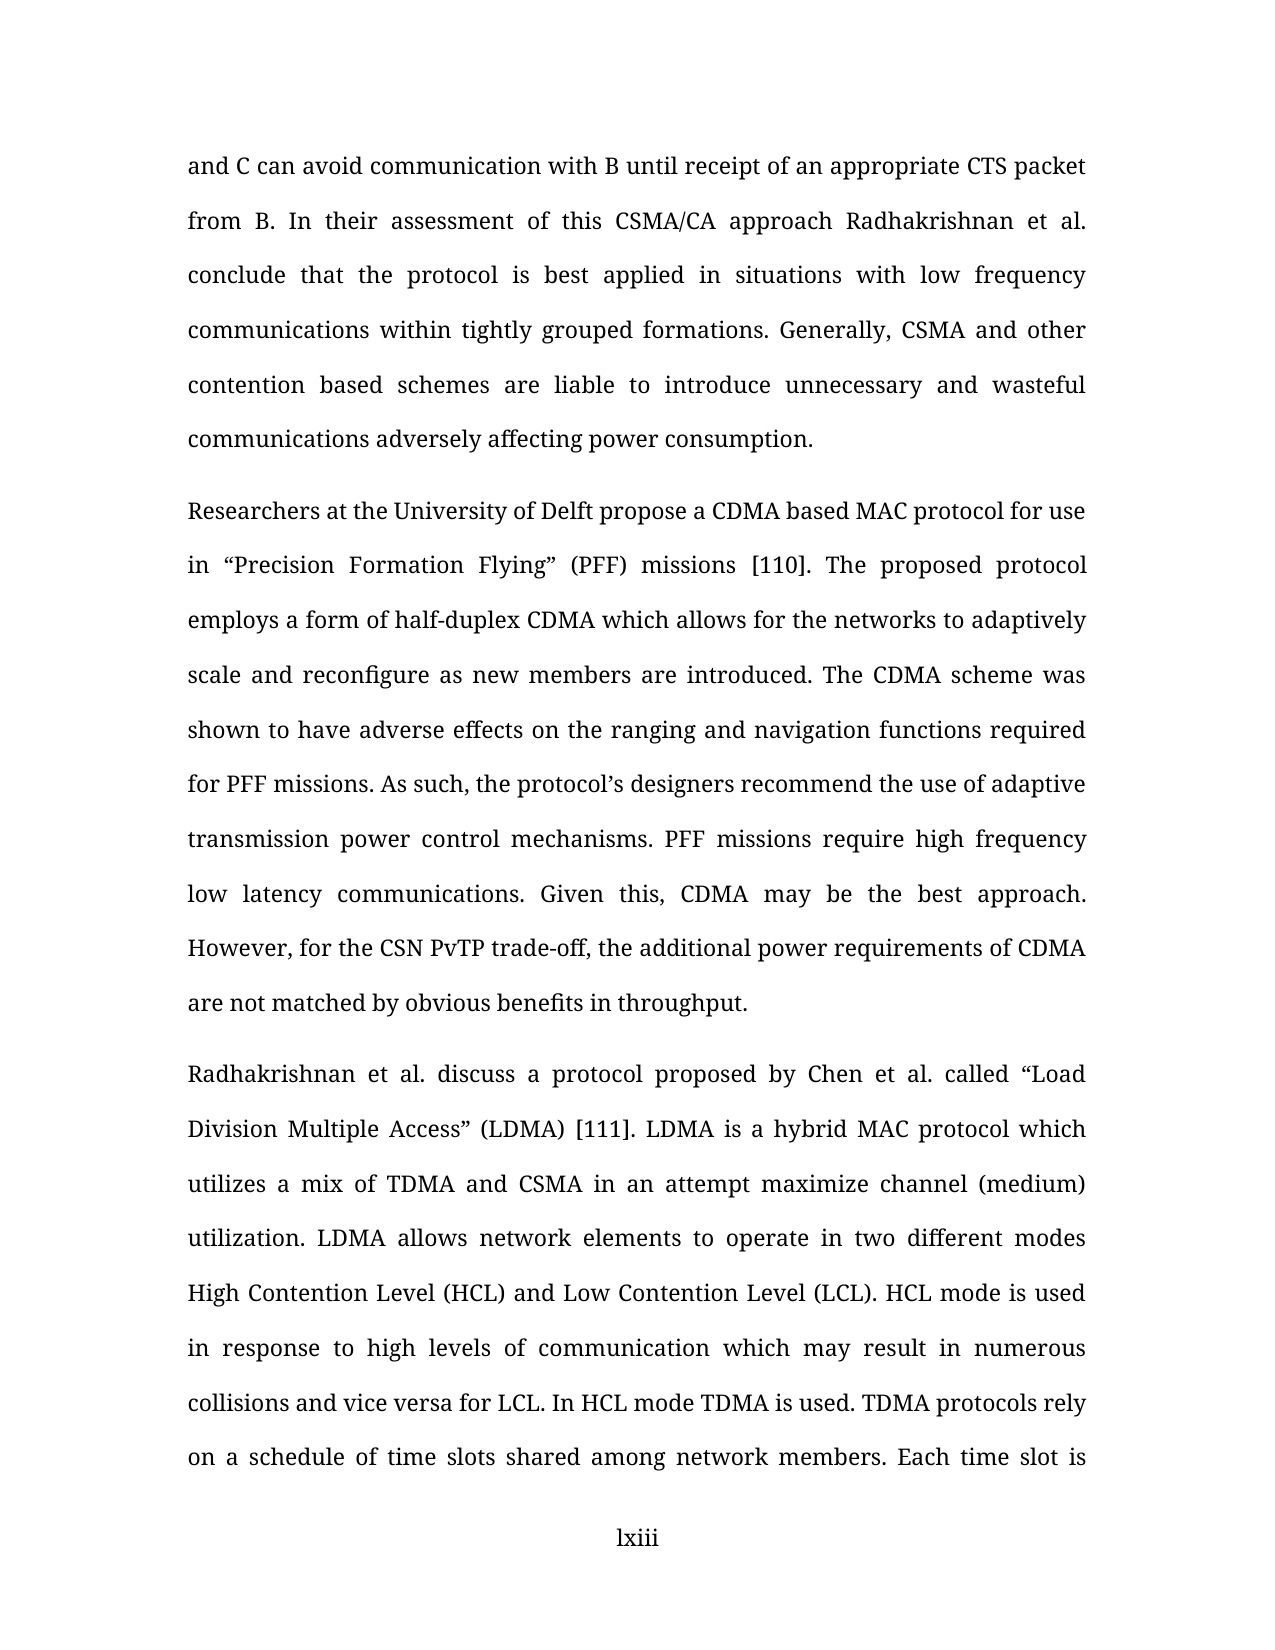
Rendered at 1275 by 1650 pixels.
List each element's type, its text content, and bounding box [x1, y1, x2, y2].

text Researchers at the University of Delft propose a CDMA based MAC protocol for use in “Precision Formation Flying” (PFF) missions [110]. The proposed protocol employs a form of half-duplex CDMA which allows for the networks to adaptively scale and reconfigure as new members are introduced. The CDMA scheme was shown to have adverse effects on the ranging and navigation functions required for PFF missions. As such, the protocol’s designers recommend the use of adaptive transmission power control mechanisms. PFF missions require high frequency low latency communications. Given this, CDMA may be the best approach. However, for the CSN PvTP trade-off, the additional power requirements of CDMA are not matched by obvious benefits in throughput. [187, 495, 1087, 1018]
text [187, 1058, 1087, 1472]
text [187, 150, 1087, 455]
